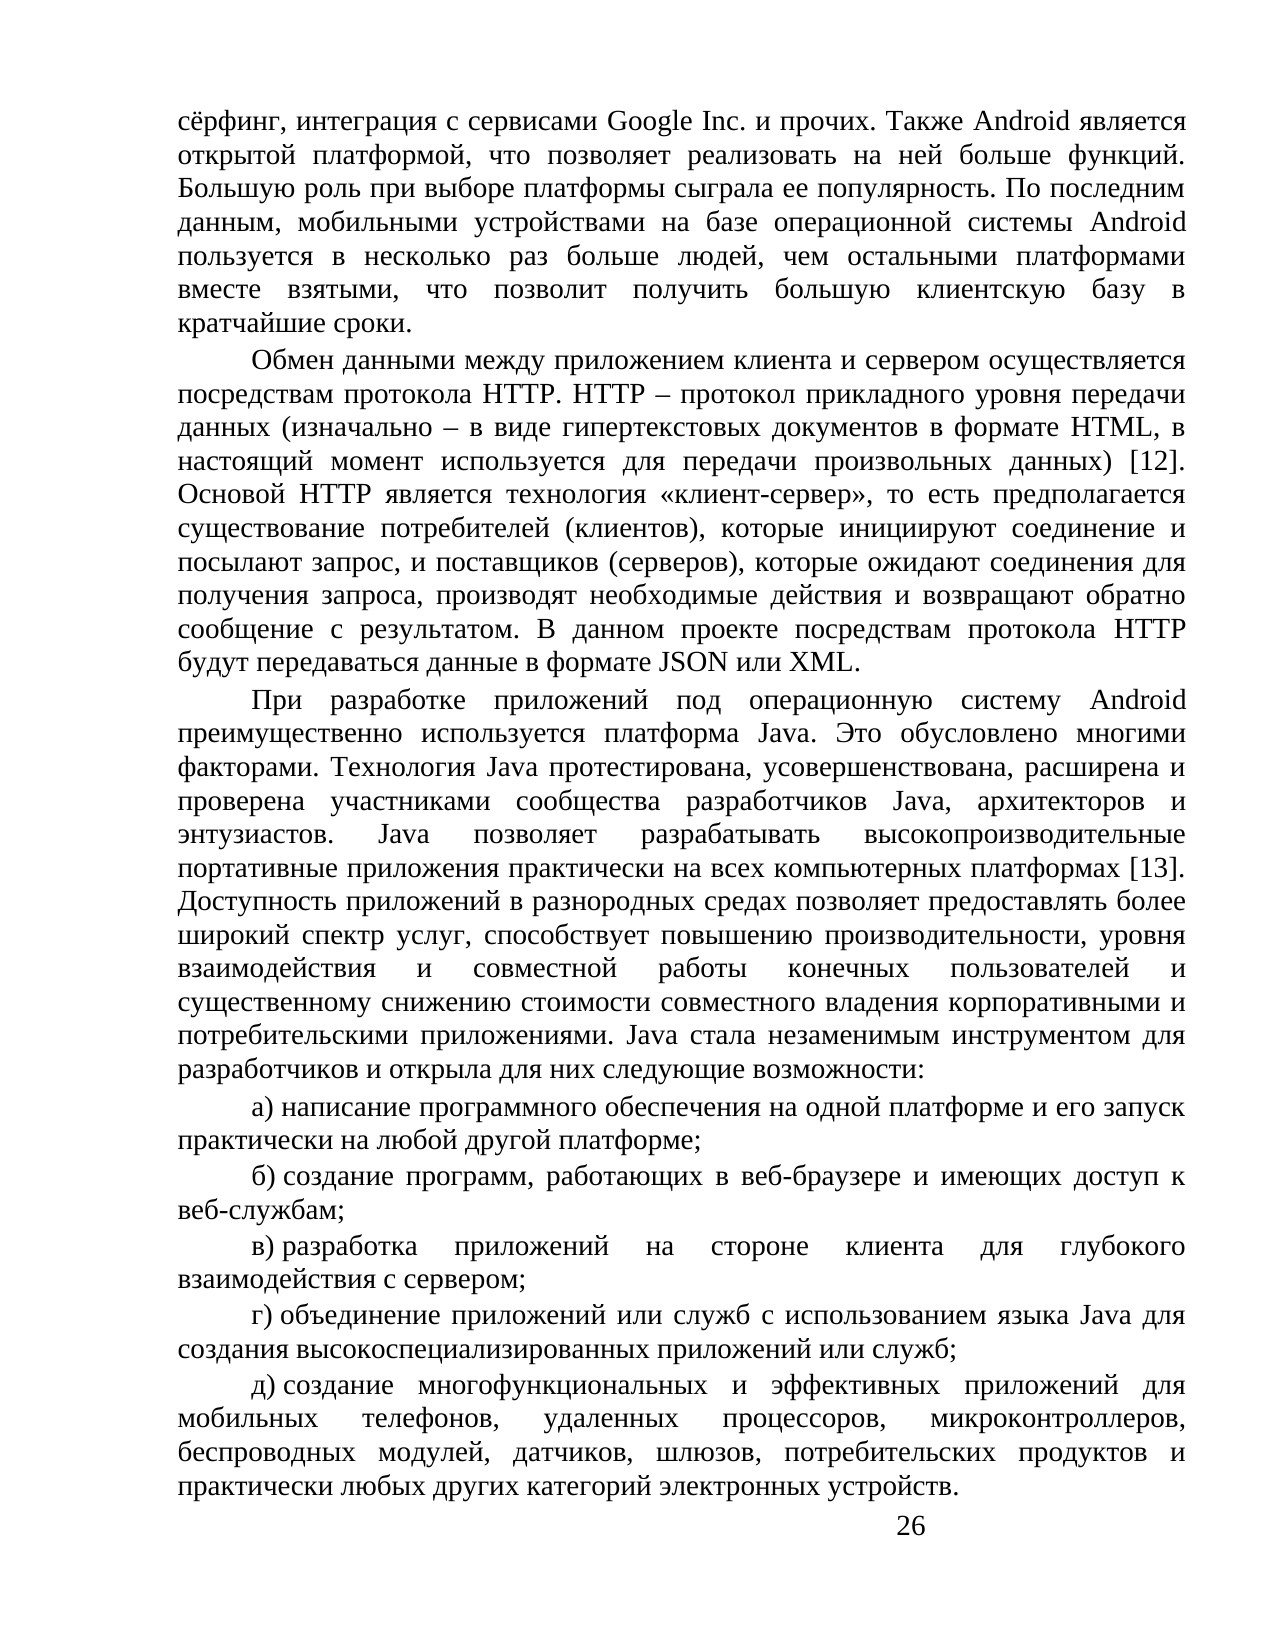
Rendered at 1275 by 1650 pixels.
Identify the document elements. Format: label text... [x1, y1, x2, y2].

text объединение приложений или служб с использованием языка Java для создания высокоспециализированных приложений или служб; [177, 1297, 1186, 1364]
list написание программного обеспечения на одной платформе и его запуск практически на любой другой платформе; [177, 1089, 1186, 1156]
text При разработке приложений под операционную систему Android преимущественно используется платформа Java. Это обусловлено многими факторами. Технология Java протестирована, усовершенствована, расширена и проверена участниками сообщества разработчиков Java, архитекторов и энтузиастов. Java позволяет разрабатывать высокопроизводительные портативные приложения практически на всех компьютерных платформах [13]. Доступность приложений в разнородных средах позволяет предоставлять более широкий спектр услуг, способствует повышению производительности, уровня взаимодействия и совместной работы конечных пользователей и существенному снижению стоимости совместного владения корпоративными и потребительскими приложениями. Java стала незаменимым инструментом для разработчиков и открыла для них следующие возможности: [177, 682, 1186, 1084]
text создание программ, работающих в веб-браузере и имеющих доступ к веб-службам; [177, 1158, 1186, 1225]
text Обмен данными между приложением клиента и сервером осуществляется посредствам протокола HTTP. HTTP – протокол прикладного уровня передачи данных (изначально – в виде гипертекстовых документов в формате HTML, в настоящий момент используется для передачи произвольных данных) [12]. Основой HTTP является технология «клиент-сервер», то есть предполагается существование потребителей (клиентов), которые инициируют соединение и посылают запрос, и поставщиков (серверов), которые ожидают соединения для получения запроса, производят необходимые действия и возвращают обратно сообщение с результатом. В данном проекте посредствам протокола HTTP будут передаваться данные в формате JSON или XML. [177, 342, 1186, 678]
text создание многофункциональных и эффективных приложений для мобильных телефонов, удаленных процессоров, микроконтроллеров, беспроводных модулей, датчиков, шлюзов, потребительских продуктов и практически любых других категорий электронных устройств. [177, 1367, 1186, 1501]
text разработка приложений на стороне клиента для глубокого взаимодействия с сервером; [177, 1228, 1186, 1295]
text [177, 103, 1186, 338]
